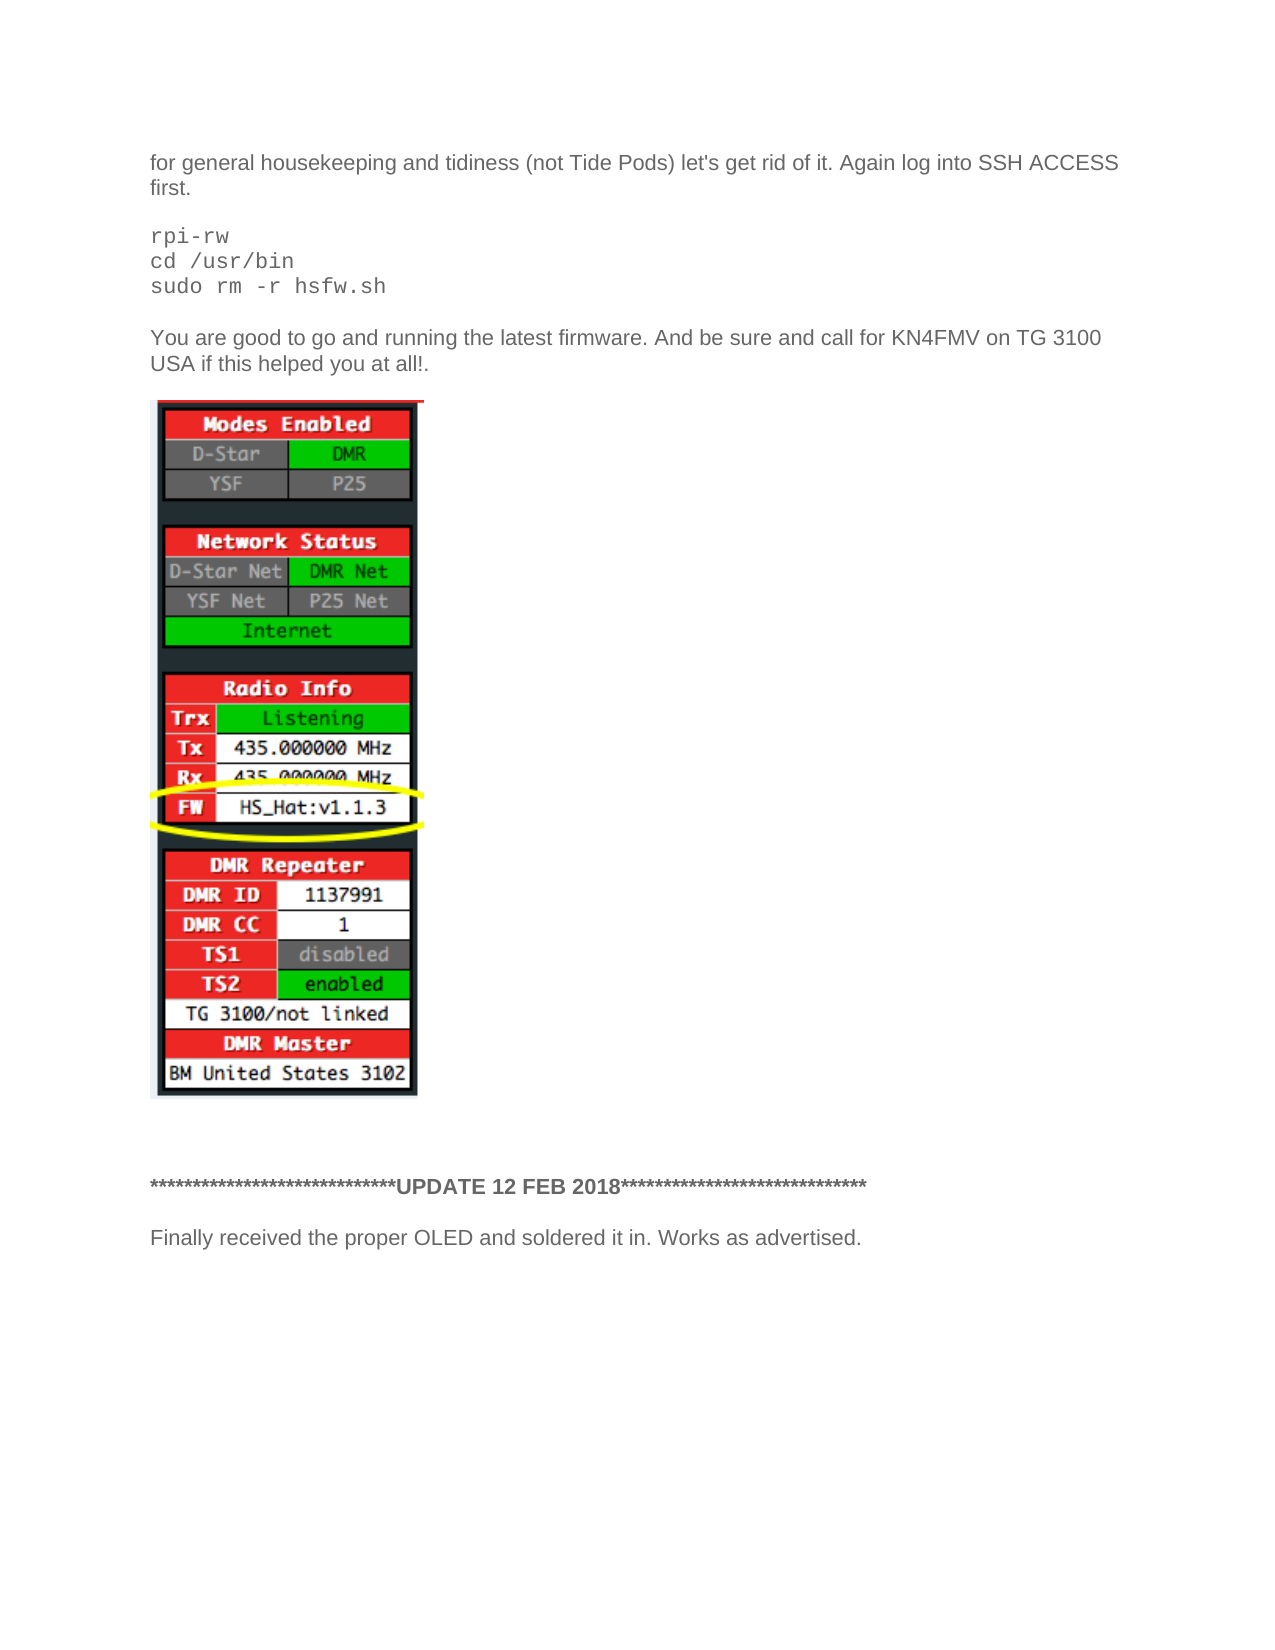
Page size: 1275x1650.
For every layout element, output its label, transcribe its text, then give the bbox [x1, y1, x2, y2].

text rpi-rw [150, 226, 1125, 250]
text *****************************UPDATE 12 FEB 2018***************************** [150, 1174, 1125, 1199]
picture [150, 400, 424, 1099]
text Finally received the proper OLED and soldered it in. Works as advertised. [150, 1225, 1125, 1250]
text sudo rm -r hsfw.sh [150, 275, 1125, 300]
text cd /usr/bin [150, 250, 1125, 275]
text You are good to go and running the latest firmware. And be sure and call for KN4FMV on TG 3100 USA if this helped you at all!. [150, 325, 1125, 376]
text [150, 150, 1125, 200]
